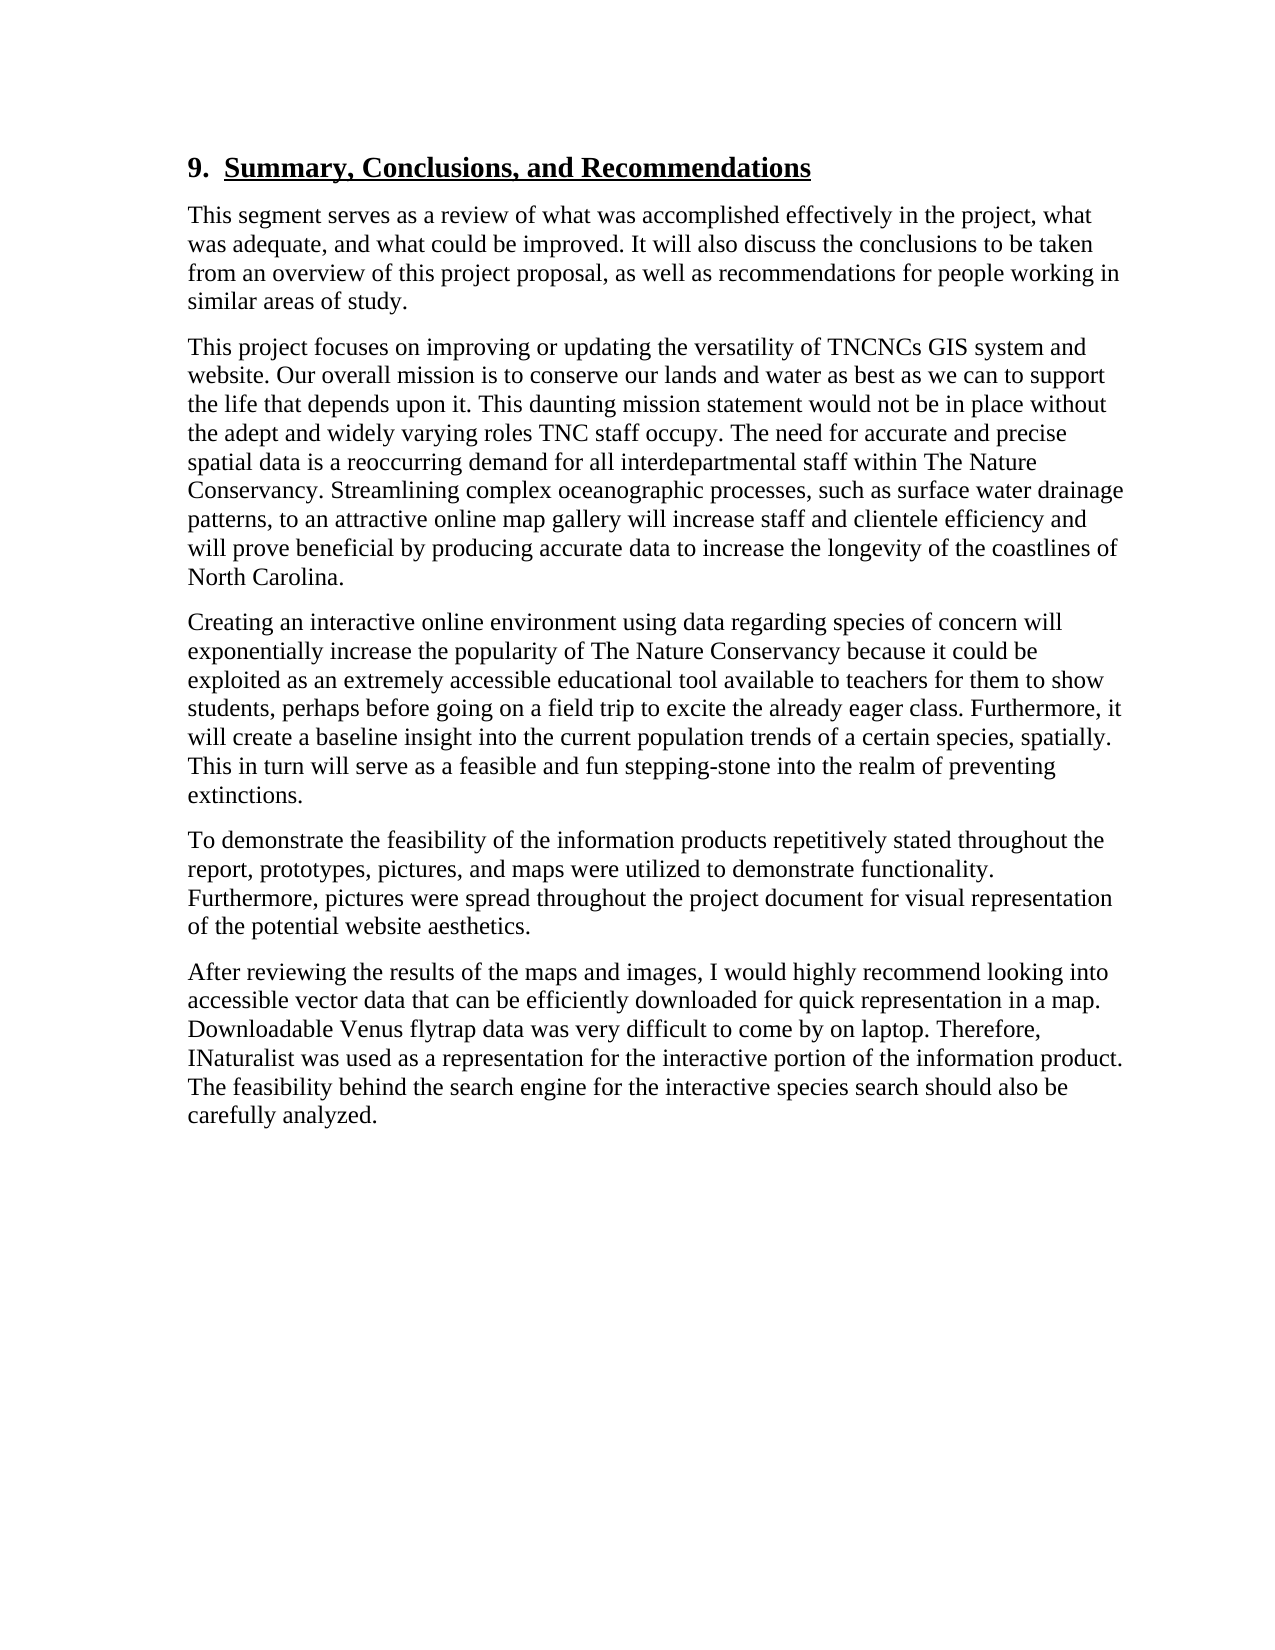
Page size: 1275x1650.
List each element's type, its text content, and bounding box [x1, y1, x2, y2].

text 9. Summary, Conclusions, and Recommendations [187, 150, 1125, 183]
text Creating an interactive online environment using data regarding species of concern will exponentially increase the popularity of The Nature Conservancy because it could be exploited as an extremely accessible educational tool available to teachers for them to show students, perhaps before going on a field trip to excite the already eager class. Furthermore, it will create a baseline insight into the current population trends of a certain species, spatially. This in turn will serve as a feasible and fun stepping-stone into the realm of preventing extinctions. [187, 607, 1125, 808]
text After reviewing the results of the maps and images, I would highly recommend looking into accessible vector data that can be efficiently downloaded for quick representation in a map. Downloadable Venus flytrap data was very difficult to come by on laptop. Therefore, INaturalist was used as a representation for the interactive portion of the information product. The feasibility behind the search engine for the interactive species search should also be carefully analyzed. [187, 957, 1125, 1129]
text To demonstrate the feasibility of the information products repetitively stated throughout the report, prototypes, pictures, and maps were utilized to demonstrate functionality. Furthermore, pictures were spread throughout the project document for visual representation of the potential website aesthetics. [187, 825, 1125, 940]
text This project focuses on improving or updating the versatility of TNCNCs GIS system and website. Our overall mission is to conserve our lands and water as best as we can to support the life that depends upon it. This daunting mission statement would not be in place without the adept and widely varying roles TNC staff occupy. The need for accurate and precise spatial data is a reoccurring demand for all interdepartmental staff within The Nature Conservancy. Streamlining complex oceanographic processes, such as surface water drainage patterns, to an attractive online map gallery will increase staff and clientele efficiency and will prove beneficial by producing accurate data to increase the longevity of the coastlines of North Carolina. [187, 332, 1125, 591]
text This segment serves as a review of what was accomplished effectively in the project, what was adequate, and what could be improved. It will also discuss the conclusions to be taken from an overview of this project proposal, as well as recommendations for people working in similar areas of study. [187, 200, 1125, 315]
